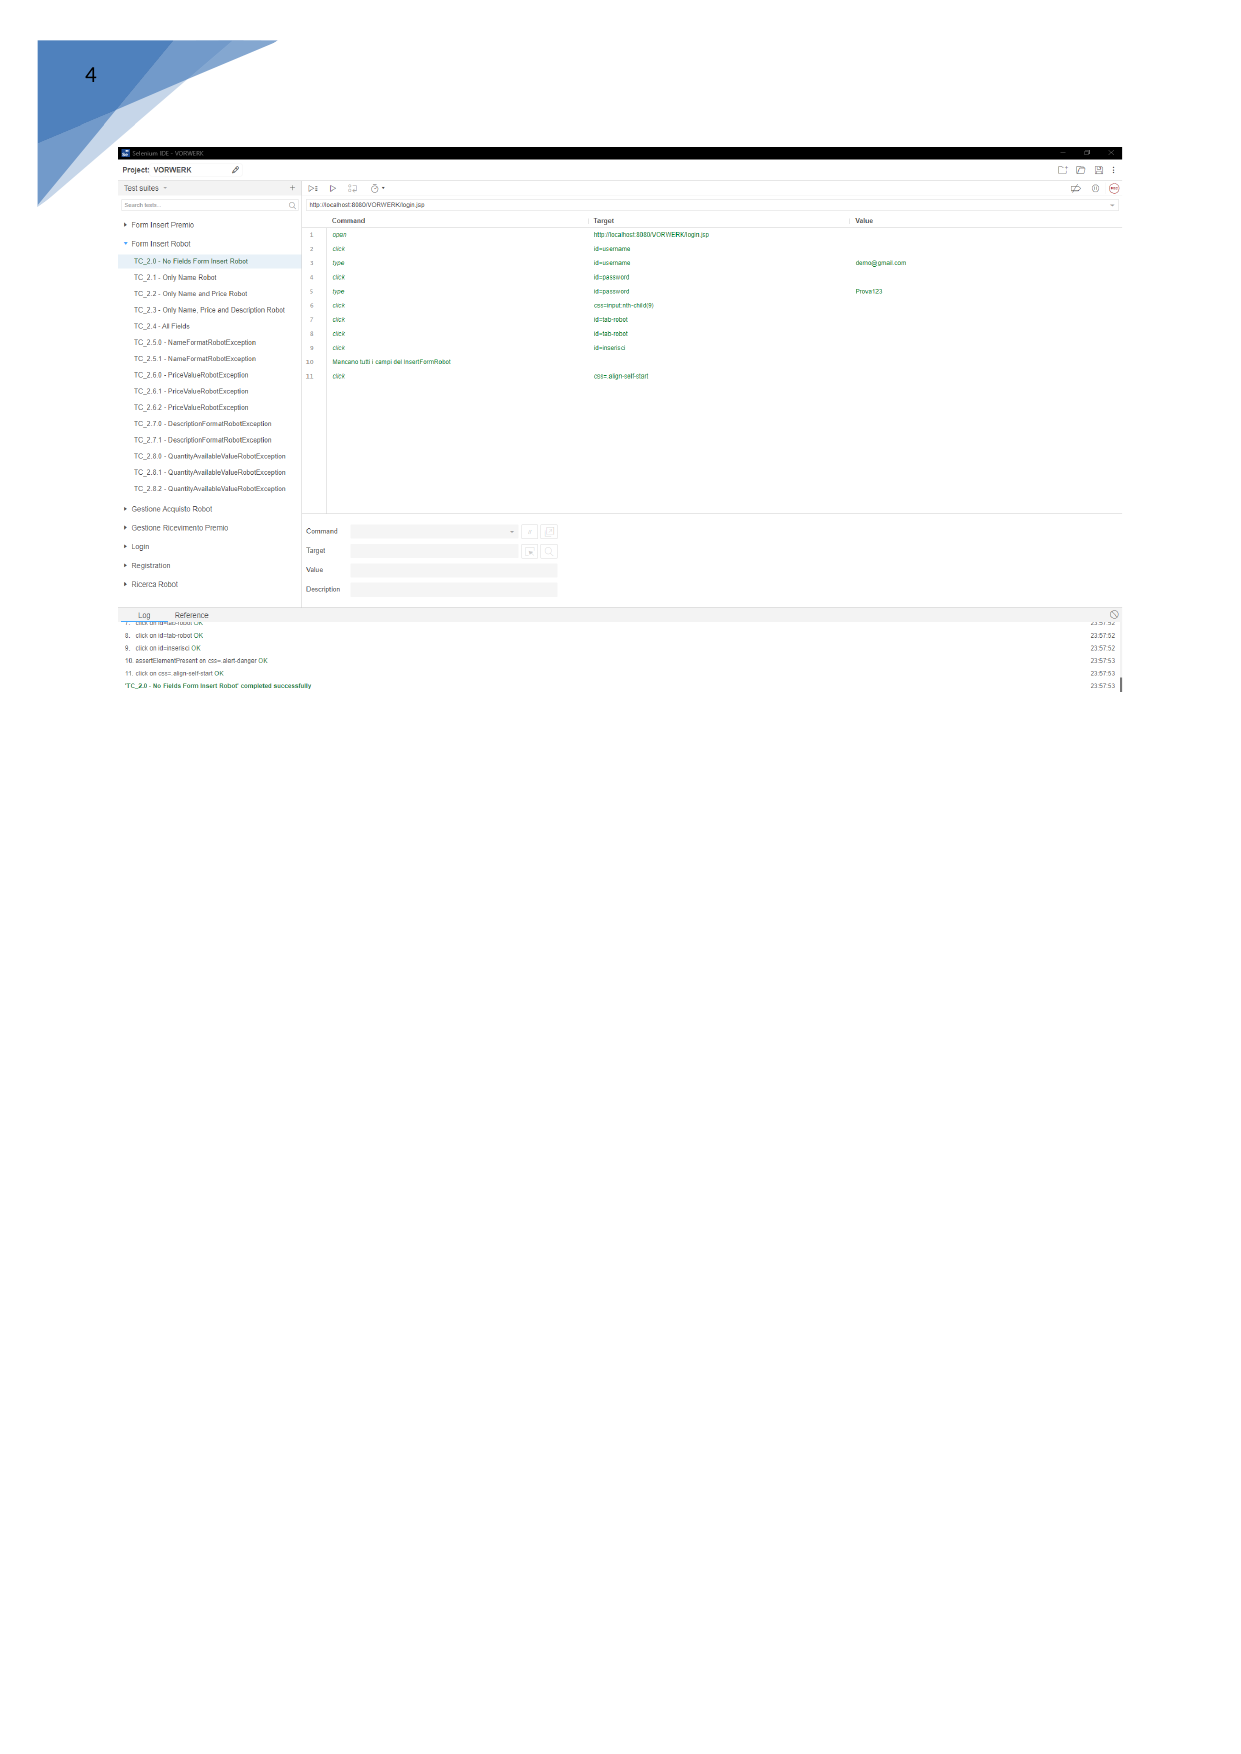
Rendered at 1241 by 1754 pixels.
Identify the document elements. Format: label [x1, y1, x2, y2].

picture [37, 40, 1123, 692]
